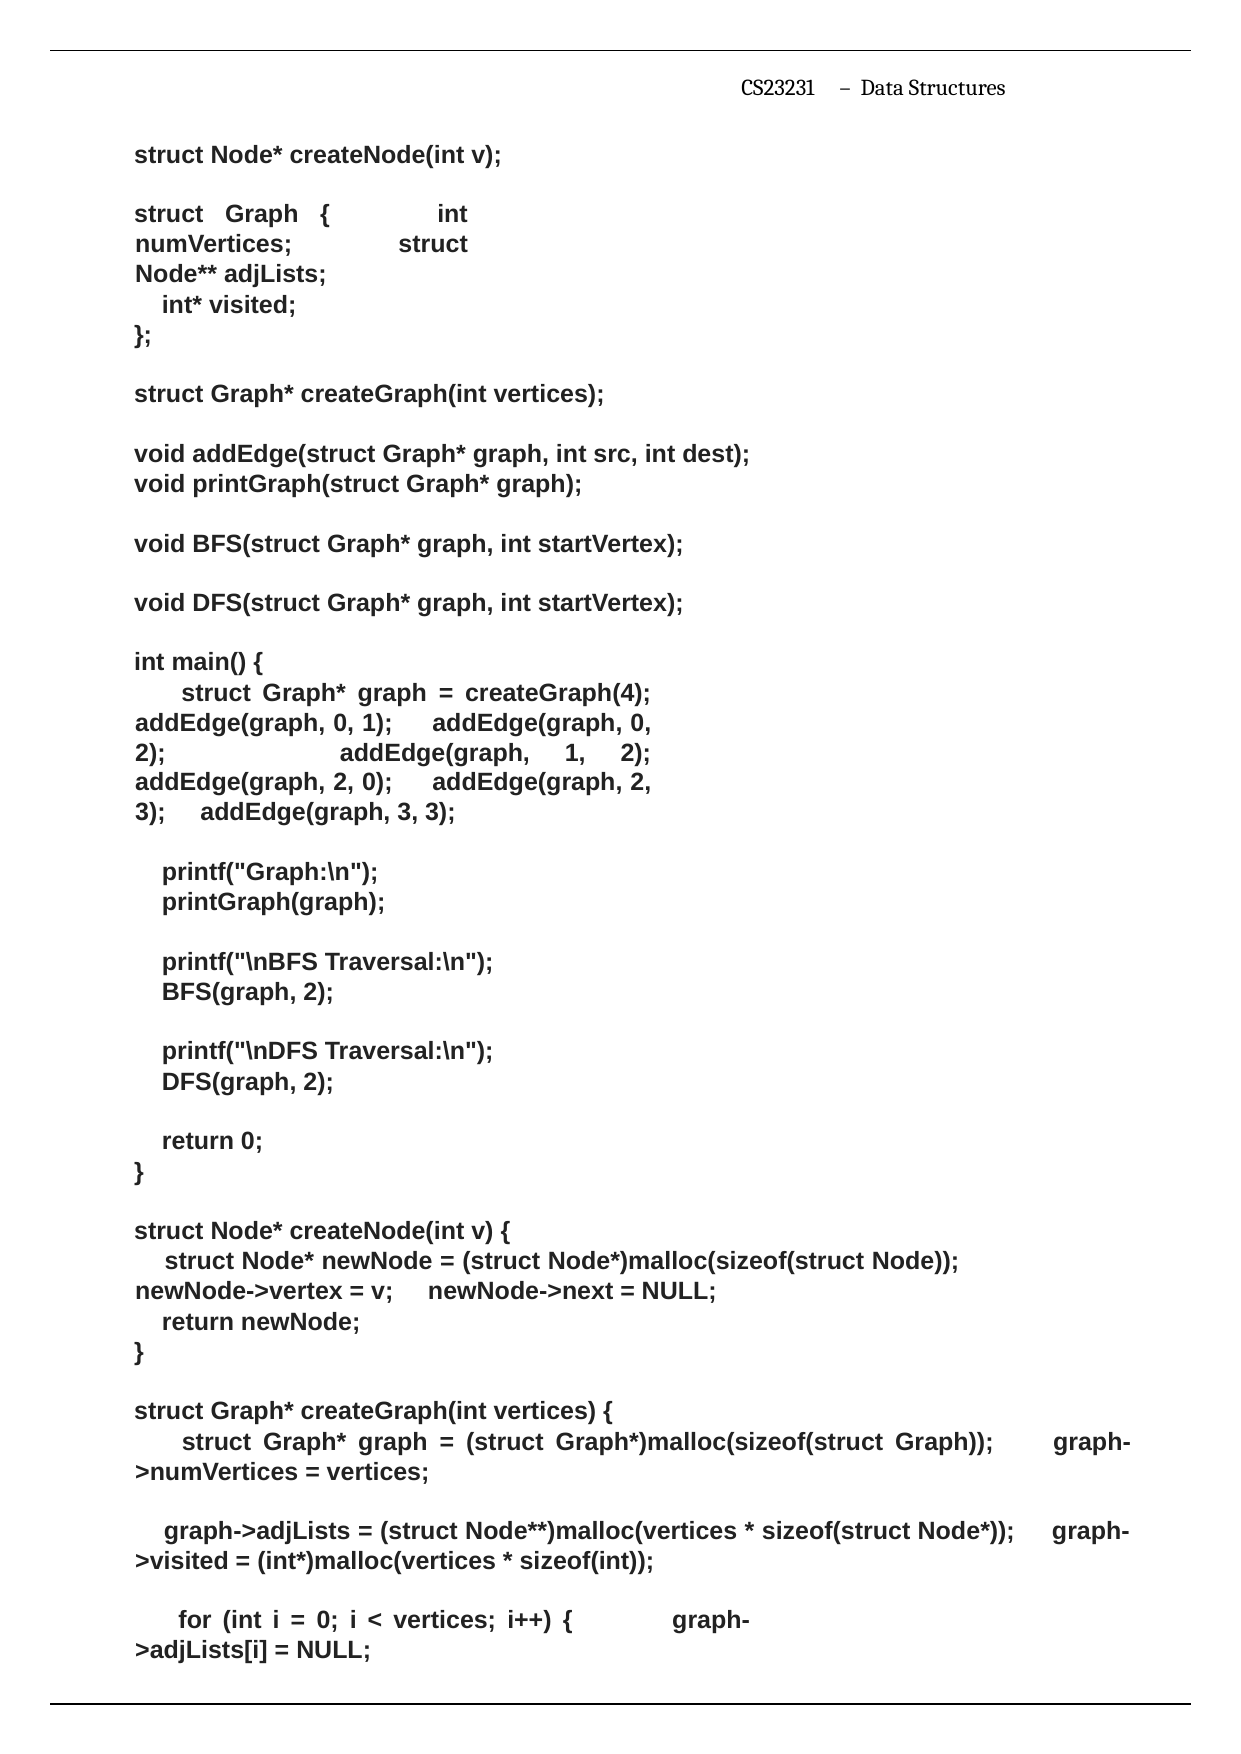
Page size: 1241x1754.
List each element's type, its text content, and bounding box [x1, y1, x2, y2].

text struct Graph* graph = createGraph(4); addEdge(graph, 0, 1); addEdge(graph, 0, 2); addEdge(graph, 1, 2); addEdge(graph, 2, 0); addEdge(graph, 2, 3); addEdge(graph, 3, 3); [134, 678, 652, 826]
text struct Graph { int numVertices; struct Node** adjLists; [134, 199, 468, 288]
text }; [134, 320, 1132, 349]
text int main() { [134, 647, 1132, 676]
text DFS(graph, 2); [134, 1067, 1132, 1095]
picture [739, 69, 1092, 99]
text void addEdge(struct Graph* graph, int src, int dest); [134, 439, 1132, 467]
text printf("\nBFS Traversal:\n"); [134, 946, 1132, 975]
text int* visited; [134, 289, 1132, 318]
text struct Node* newNode = (struct Node*)malloc(sizeof(struct Node)); newNode->vertex = v; newNode->next = NULL; [134, 1246, 961, 1305]
text graph->adjLists = (struct Node**)malloc(vertices * sizeof(struct Node*)); graph->visited = (int*)malloc(vertices * sizeof(int)); [134, 1516, 1132, 1575]
text struct Graph* createGraph(int vertices); [134, 379, 1132, 408]
text struct Graph* graph = (struct Graph*)malloc(sizeof(struct Graph)); graph->numVertices = vertices; [134, 1427, 1132, 1485]
text struct Node* createNode(int v); [134, 140, 1132, 169]
text for (int i = 0; i < vertices; i++) { graph->adjLists[i] = NULL; [134, 1605, 753, 1664]
text } [134, 1156, 1132, 1185]
text } [134, 1337, 1132, 1366]
text void DFS(struct Graph* graph, int startVertex); [134, 588, 1132, 617]
text struct Graph* createGraph(int vertices) { [134, 1396, 1132, 1425]
text return newNode; [134, 1307, 1132, 1335]
text printGraph(graph); [134, 887, 1132, 916]
text printf("\nDFS Traversal:\n"); [134, 1036, 1132, 1065]
text void printGraph(struct Graph* graph); [134, 469, 1132, 498]
text BFS(graph, 2); [134, 977, 1132, 1006]
text void BFS(struct Graph* graph, int startVertex); [134, 528, 1132, 557]
text printf("Graph:\n"); [134, 857, 1132, 885]
text struct Node* createNode(int v) { [134, 1216, 1132, 1244]
text return 0; [134, 1126, 1132, 1155]
